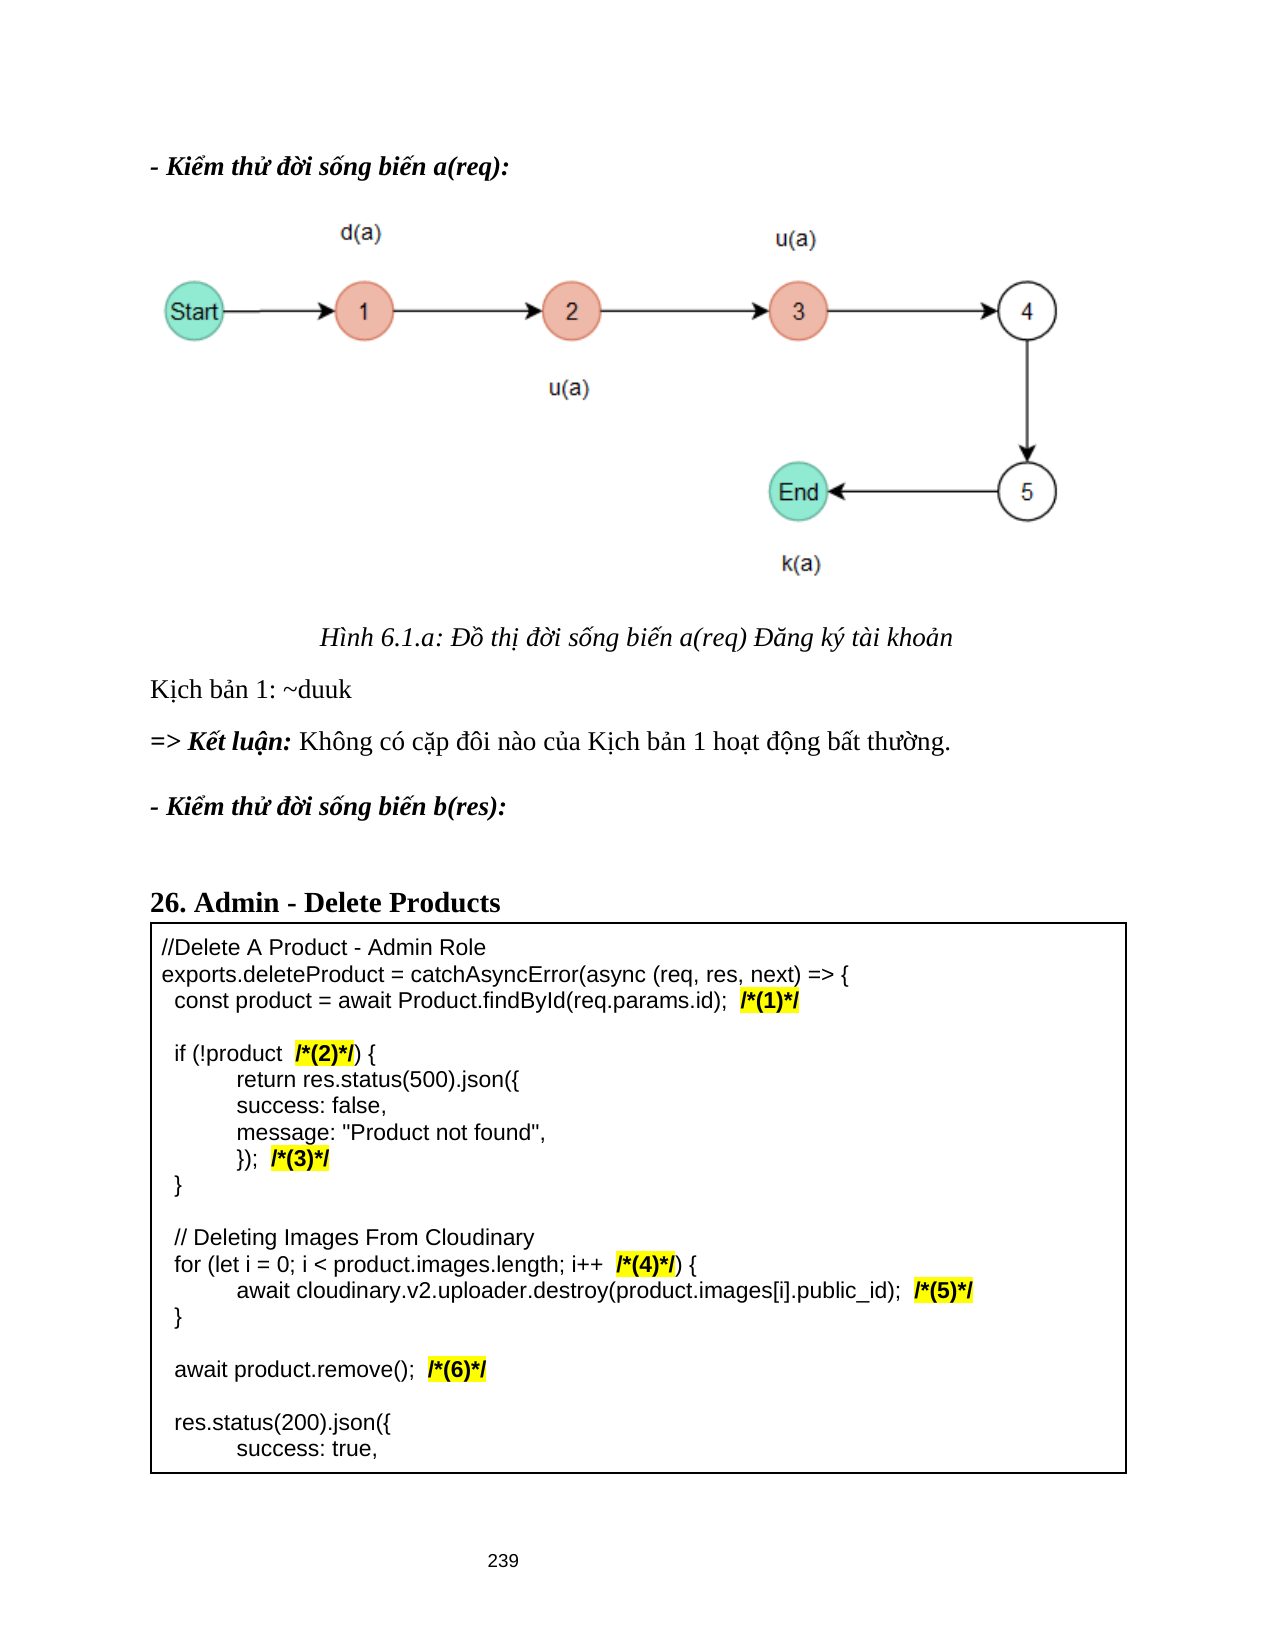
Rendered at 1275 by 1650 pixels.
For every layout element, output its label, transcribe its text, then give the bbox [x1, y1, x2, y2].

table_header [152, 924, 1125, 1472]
text Hình 6.1.a: Đồ thị đời sống biến a(req) Đăng ký tài khoản [150, 621, 1125, 652]
subtitle - Kiểm thử đời sống biến a(req): [150, 150, 1125, 181]
text => Kết luận: Không có cặp đôi nào của Kịch bản 1 hoạt động bất thường. [150, 725, 1125, 756]
subtitle - Kiểm thử đời sống biến b(res): [150, 789, 1125, 821]
text Kịch bản 1: ~duuk [150, 673, 1125, 704]
subtitle 26. Admin - Delete Products [150, 886, 1125, 919]
picture [150, 194, 1079, 601]
